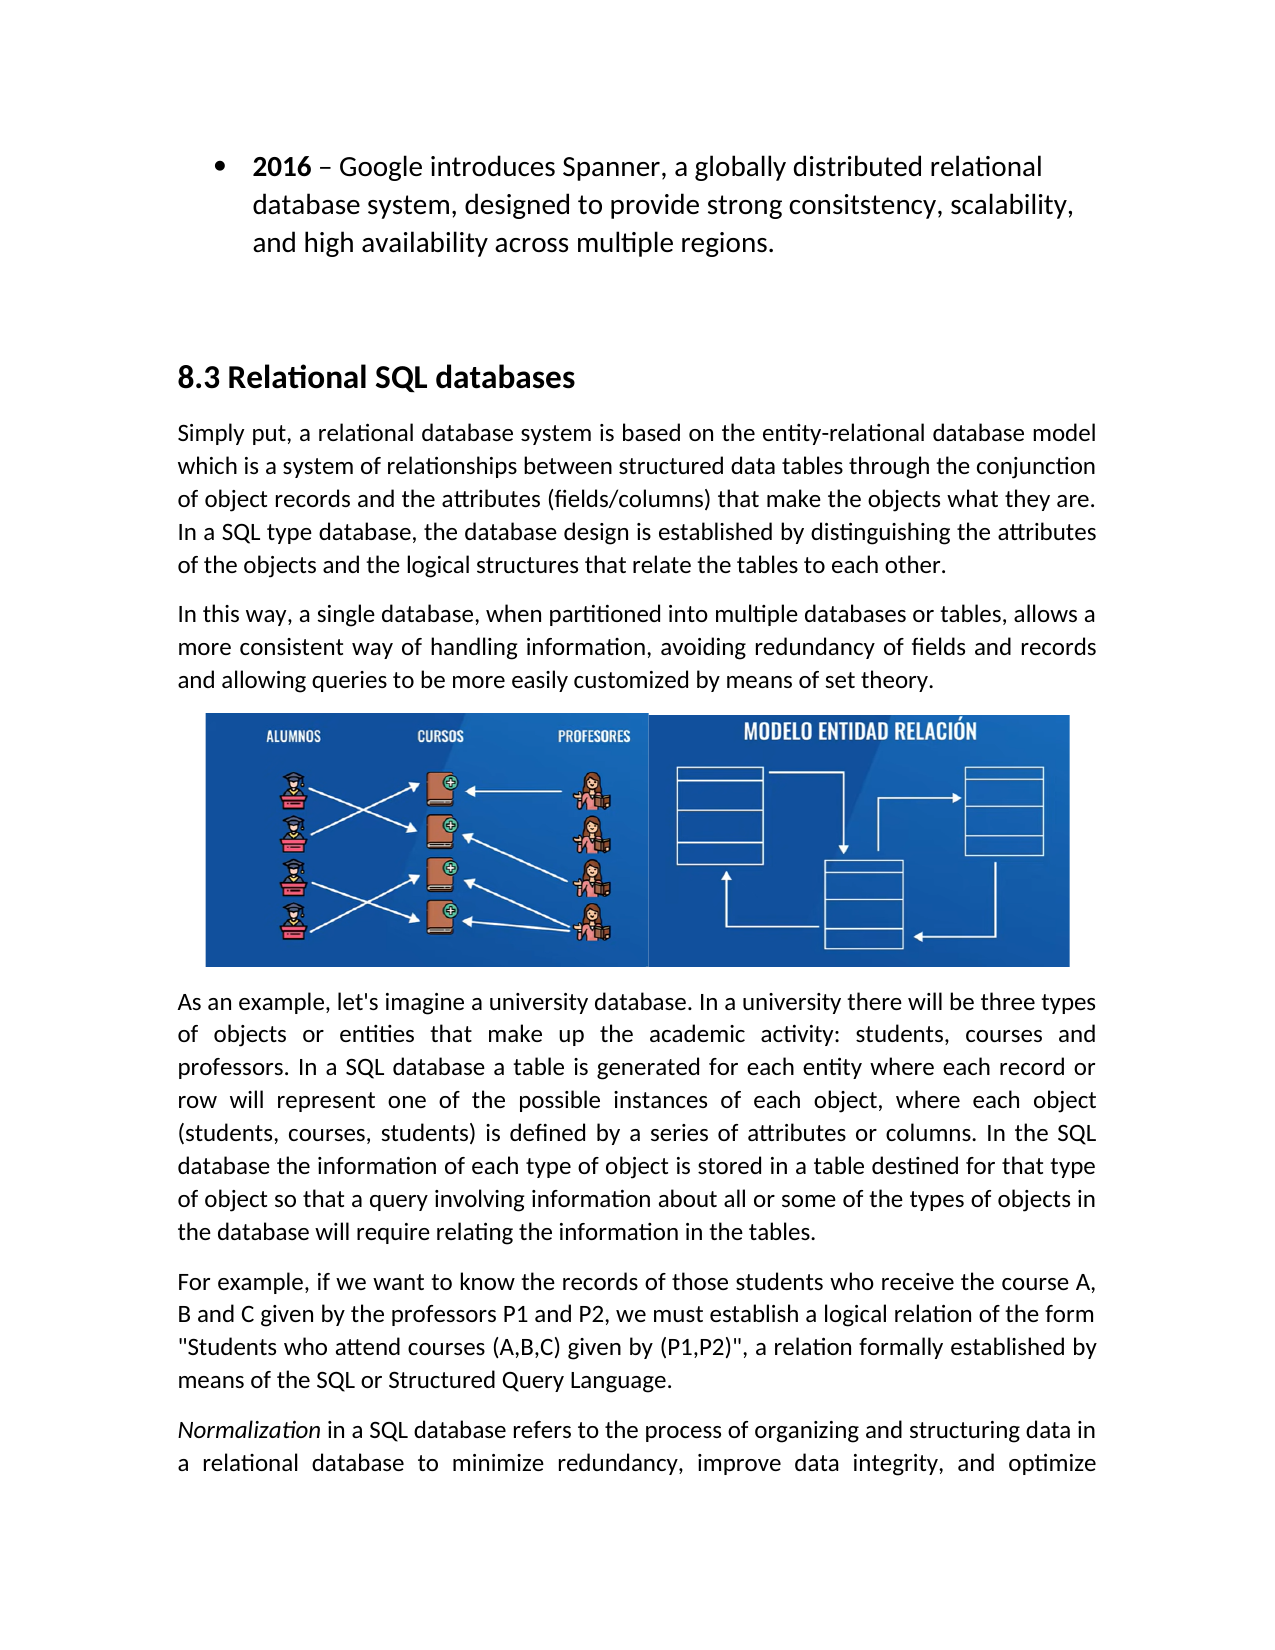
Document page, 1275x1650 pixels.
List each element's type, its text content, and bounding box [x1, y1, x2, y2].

text In this way, a single database, when partitioned into multiple databases or tables, allows a more consistent way of handling information, avoiding redundancy of fields and records and allowing queries to be more easily customized by means of set theory. [177, 598, 1098, 695]
text As an example, let's imagine a university database. In a university there will be three types of objects or entities that make up the academic activity: students, courses and professors. In a SQL database a table is generated for each entity where each record or row will represent one of the possible instances of each object, where each object (students, courses, students) is defined by a series of attributes or columns. In the SQL database the information of each type of object is stored in a table destined for that type of object so that a query involving information about all or some of the types of objects in the database will require relating the information in the tables. [177, 986, 1098, 1247]
picture [205, 713, 1070, 967]
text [177, 1414, 1098, 1477]
text Simply put, a relational database system is based on the entity-relational database model which is a system of relationships between structured data tables through the conjunction of object records and the attributes (fields/columns) that make the objects what they are. In a SQL type database, the database design is established by distinguishing the attributes of the objects and the logical structures that relate the tables to each other. [177, 417, 1098, 579]
text For example, if we want to know the records of those students who receive the course A, B and C given by the professors P1 and P2, we must establish a logical relation of the form "Students who attend courses (A,B,C) given by (P1,P2)", a relation formally established by means of the SQL or Structured Query Language. [177, 1266, 1098, 1395]
list 2016 – Google introduces Spanner, a globally distributed relational database system, designed to provide strong consitstency, scalability, and high availability across multiple regions. [215, 148, 1098, 260]
text 8.3 Relational SQL databases [177, 356, 1098, 397]
